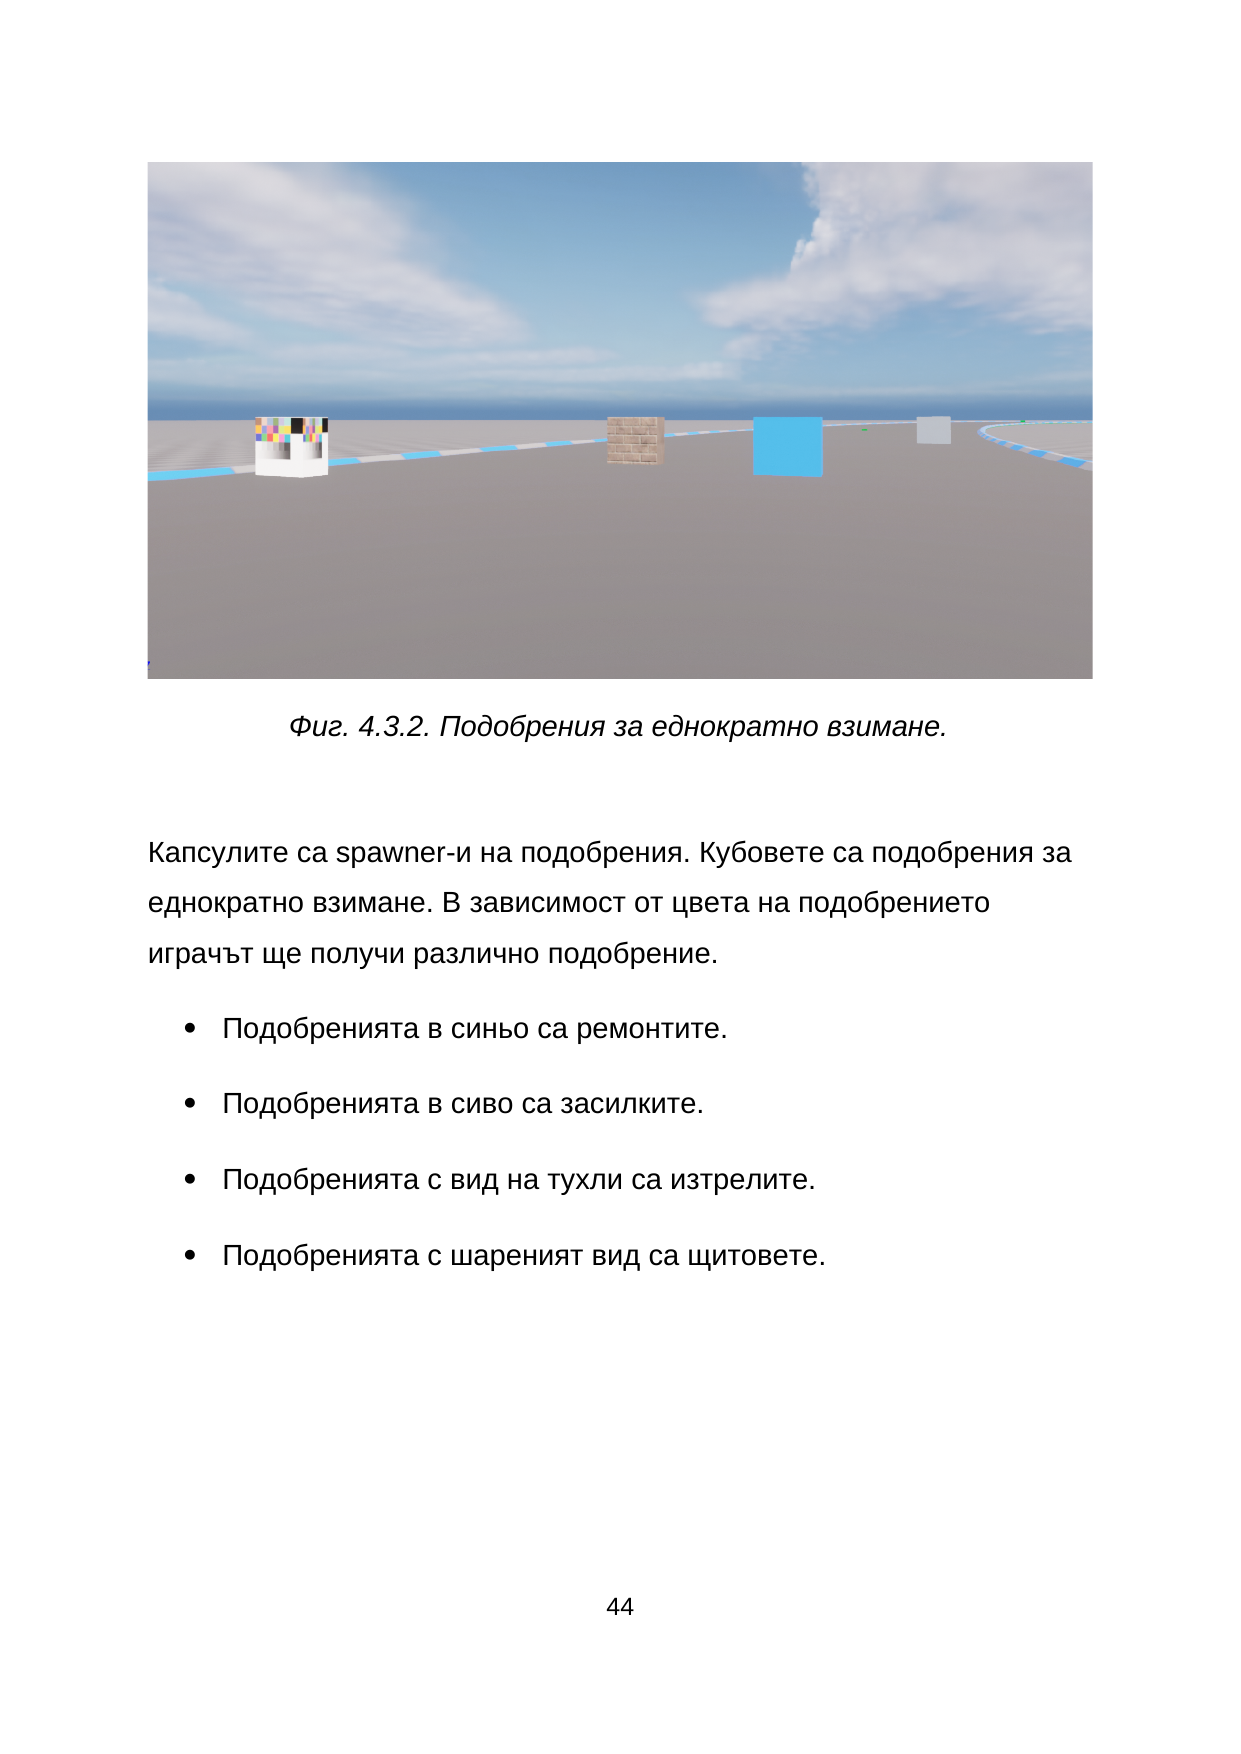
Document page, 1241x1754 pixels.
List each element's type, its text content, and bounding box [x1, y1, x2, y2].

picture [147, 162, 1093, 679]
list Подобренията в сиво са засилките. [185, 1087, 1093, 1120]
list Подобренията в синьо са ремонтите. [185, 1011, 1093, 1045]
text Фиг. 4.3.2. Подобрения за еднократно взимане. [148, 709, 1093, 743]
list Подобренията с вид на тухли са изтрелите. [185, 1162, 1093, 1196]
text Капсулите са spawner-и на подобрения. Кубовете са подобрения за еднократно взимане. В зависимост от цвета на подобрението играчът ще получи различно подобрение. [148, 835, 1093, 969]
list Подобренията с шареният вид са щитовете. [185, 1238, 1093, 1272]
